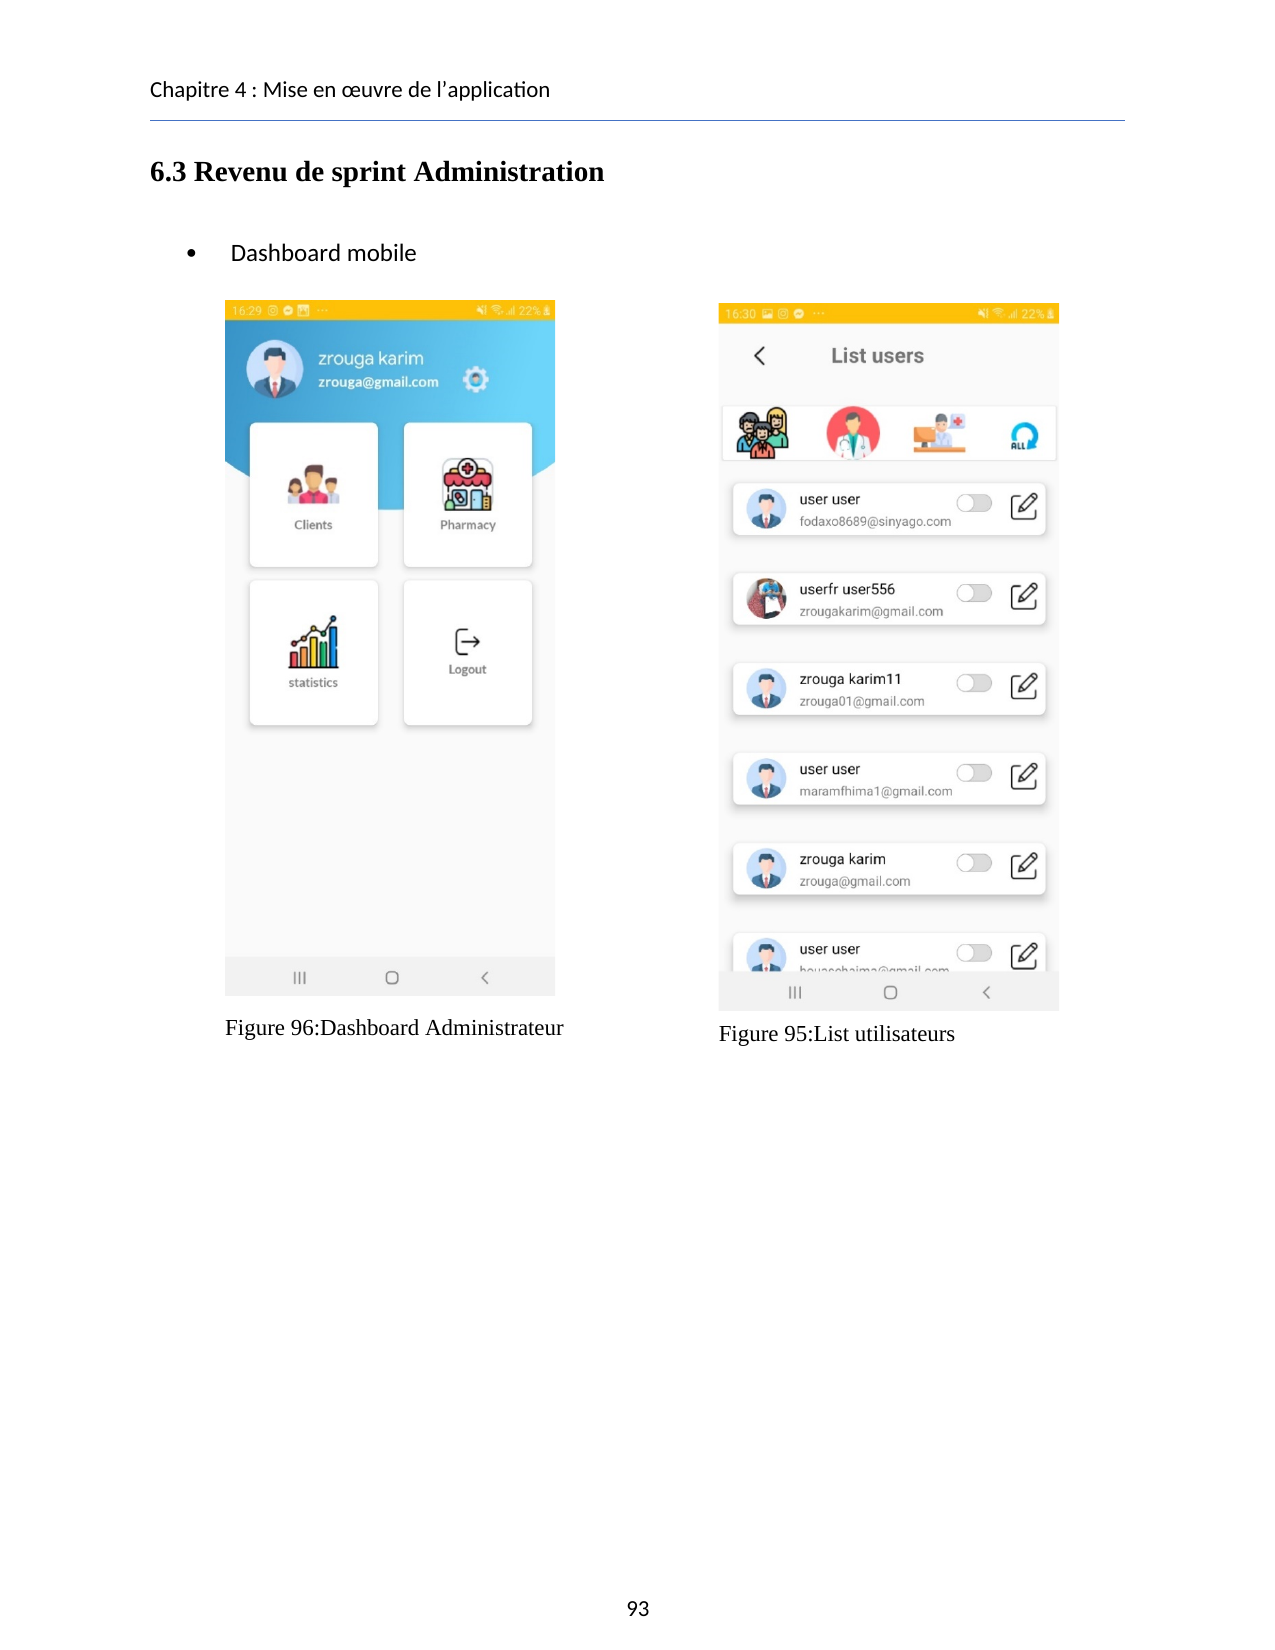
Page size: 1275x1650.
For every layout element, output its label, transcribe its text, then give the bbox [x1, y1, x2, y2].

text Figure 96:Dashboard Administrateur [150, 1014, 1125, 1041]
subtitle 6.3 Revenu de sprint Administration [150, 154, 1125, 188]
list Dashboard mobile [187, 237, 1125, 268]
picture [718, 303, 1060, 1011]
picture [225, 300, 555, 996]
